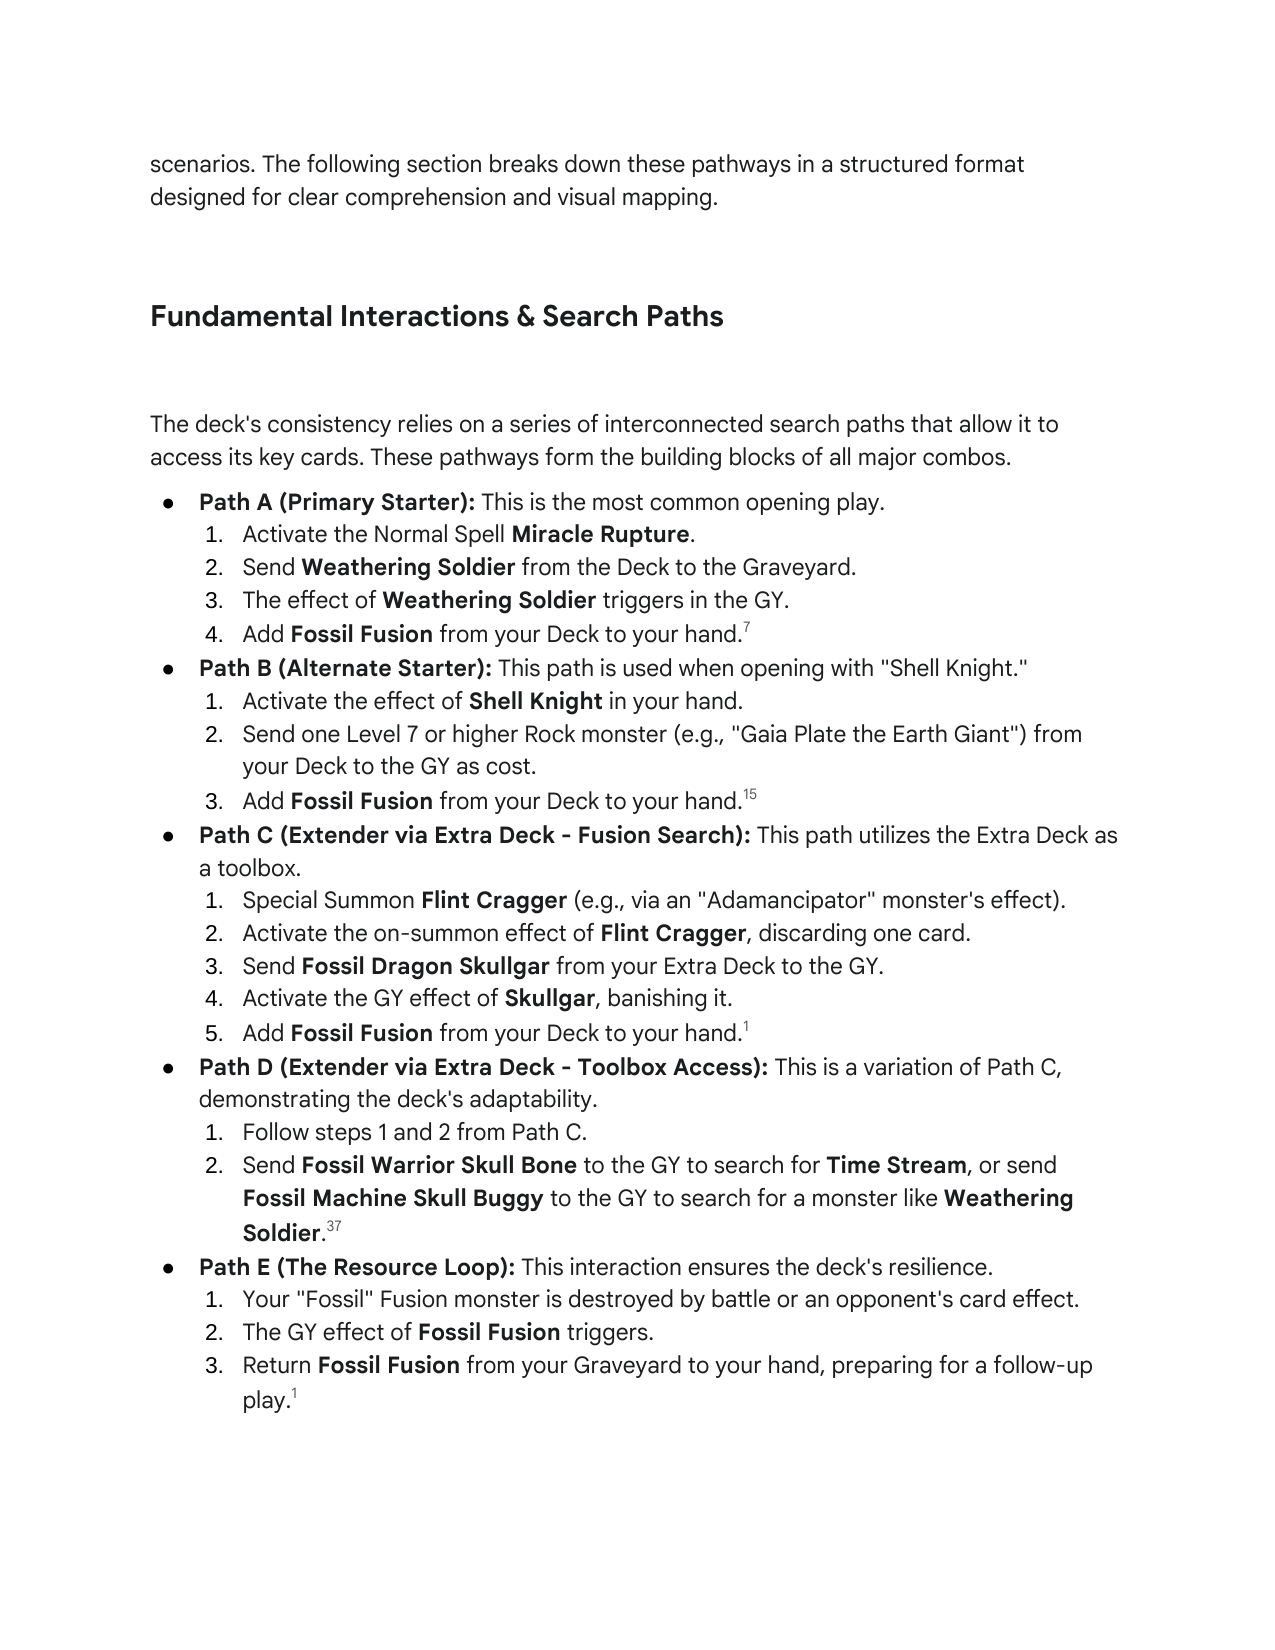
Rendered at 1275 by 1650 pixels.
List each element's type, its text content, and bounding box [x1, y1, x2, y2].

list Add Fossil Fusion from your Deck to your hand.1 [205, 1017, 1125, 1049]
list Activate the on-summon effect of Flint Cragger, discarding one card. [205, 919, 1125, 948]
list Special Summon Flint Cragger (e.g., via an "Adamancipator" monster's effect). [205, 886, 1125, 915]
list Path B (Alternate Starter): This path is used when opening with "Shell Knight." [161, 654, 1125, 683]
list Activate the effect of Shell Knight in your hand. [205, 687, 1125, 716]
list Your "Fossil" Fusion monster is destroyed by battle or an opponent's card effect. [205, 1285, 1125, 1314]
list Path C (Extender via Extra Deck - Fusion Search): This path utilizes the Extra Deck as a toolbox. [161, 821, 1125, 882]
list The effect of Weathering Soldier triggers in the GY. [205, 586, 1125, 615]
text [150, 150, 1125, 211]
subtitle Fundamental Interactions & Search Paths [150, 298, 1125, 335]
list Add Fossil Fusion from your Deck to your hand.7 [205, 619, 1125, 650]
list Follow steps 1 and 2 from Path C. [205, 1118, 1125, 1147]
list Send one Level 7 or higher Rock monster (e.g., "Gaia Plate the Earth Giant") from your Deck to the GY as cost. [205, 720, 1125, 781]
list Send Weathering Soldier from the Deck to the Graveyard. [205, 553, 1125, 582]
list Send Fossil Warrior Skull Bone to the GY to search for Time Stream, or send Fossil Machine Skull Buggy to the GY to search for a monster like Weathering Soldier.37 [205, 1151, 1125, 1248]
text The deck's consistency relies on a series of interconnected search paths that allow it to access its key cards. These pathways form the building blocks of all major combos. [150, 410, 1125, 471]
list Path A (Primary Starter): This is the most common opening play. [161, 488, 1125, 517]
list Send Fossil Dragon Skullgar from your Extra Deck to the GY. [205, 952, 1125, 981]
list Path D (Extender via Extra Deck - Toolbox Access): This is a variation of Path C, demonstrating the deck's adaptability. [161, 1053, 1125, 1114]
list Return Fossil Fusion from your Graveyard to your hand, preparing for a follow-up play.1 [205, 1351, 1125, 1415]
list Add Fossil Fusion from your Deck to your hand.15 [205, 785, 1125, 817]
list The GY effect of Fossil Fusion triggers. [205, 1318, 1125, 1347]
list Activate the GY effect of Skullgar, banishing it. [205, 984, 1125, 1013]
list Path E (The Resource Loop): This interaction ensures the deck's resilience. [161, 1253, 1125, 1281]
list Activate the Normal Spell Miracle Rupture. [205, 521, 1125, 549]
